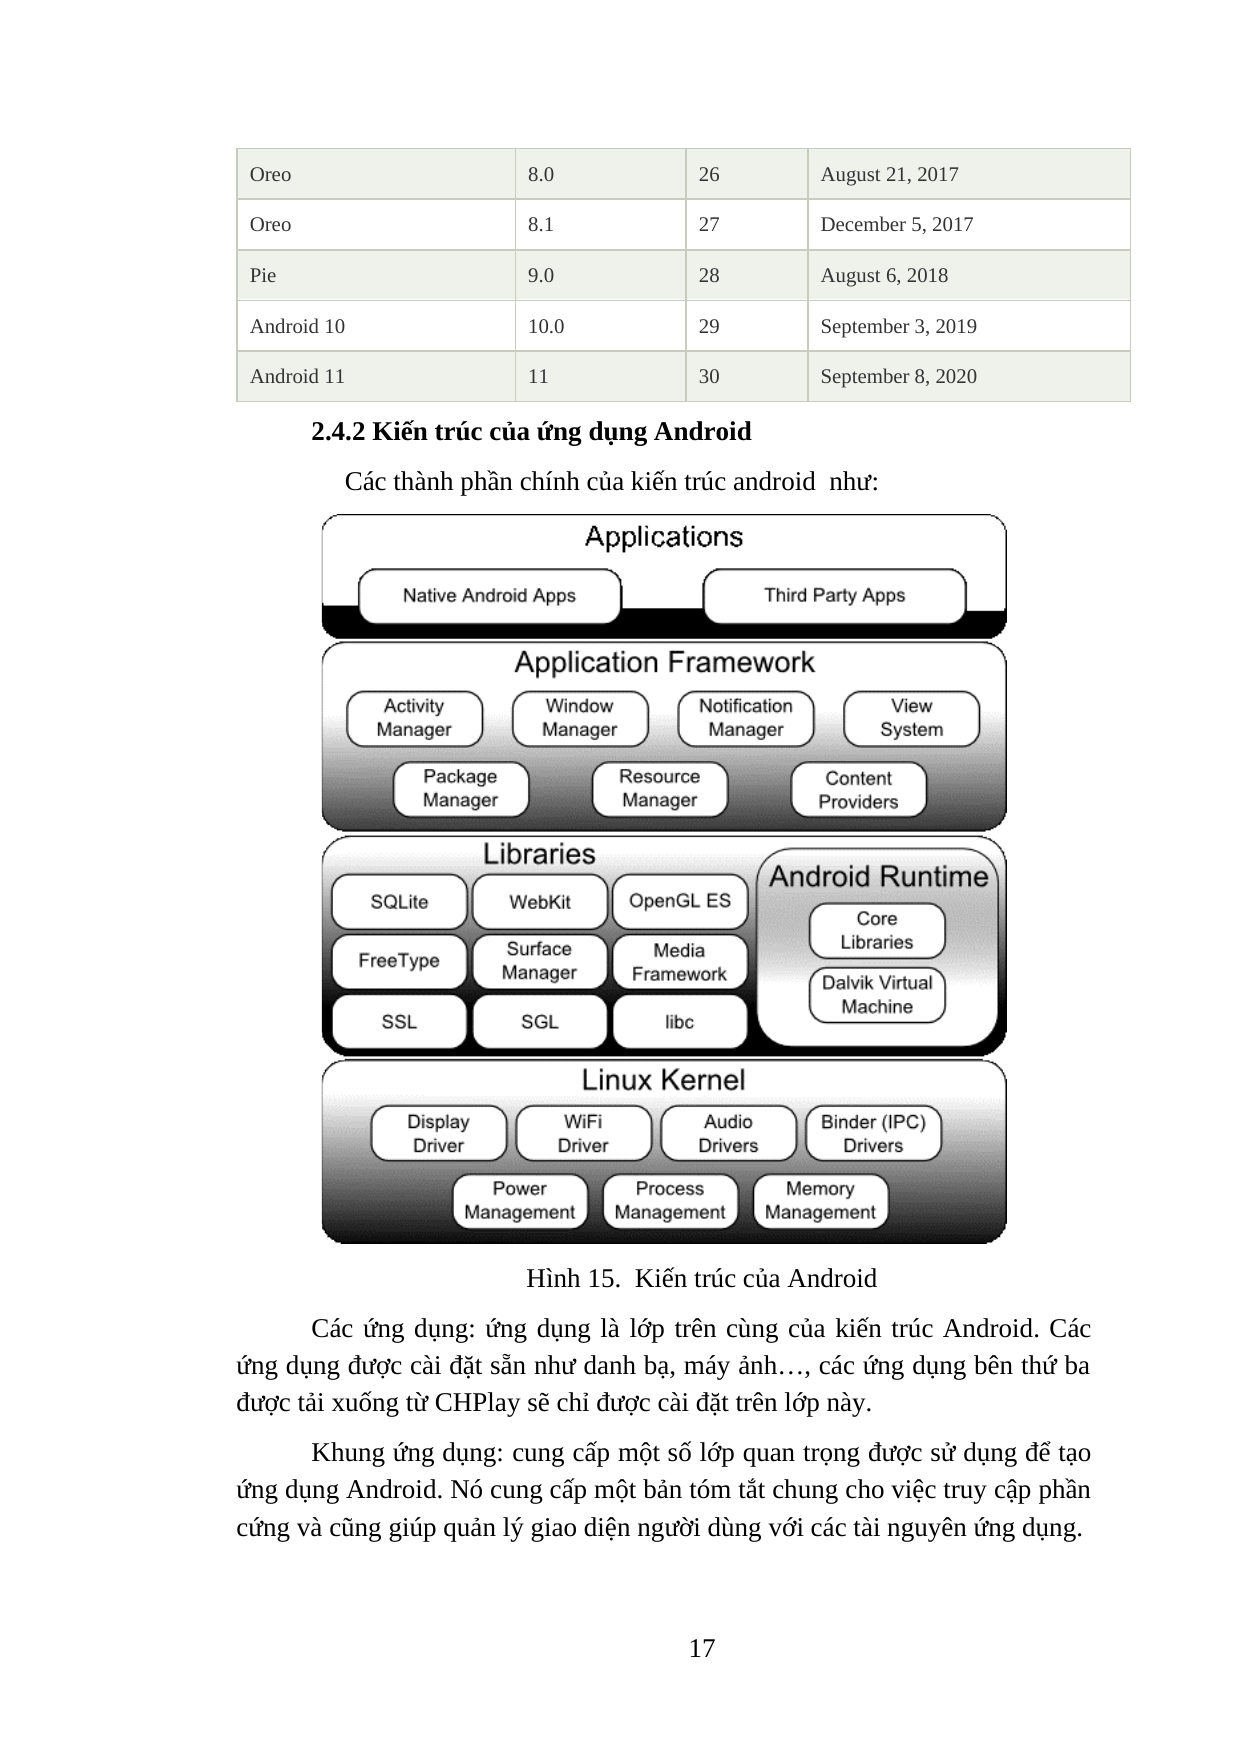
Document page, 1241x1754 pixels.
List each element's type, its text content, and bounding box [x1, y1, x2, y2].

table_cell 8.0 [516, 149, 685, 198]
table_cell 11 [516, 352, 685, 401]
table_cell September 8, 2020 [809, 352, 1130, 401]
table_cell Pie [238, 251, 515, 299]
picture [321, 514, 1007, 1244]
table_cell Android 10 [238, 301, 515, 350]
text Khung ứng dụng: cung cấp một số lớp quan trọng được sử dụng để tạo ứng dụng Android. Nó cung cấp một bản tóm tắt chung cho việc truy cập phần cứng và cũng giúp quản lý giao diện người dùng với các tài nguyên ứng dụng. [236, 1436, 1092, 1542]
table_cell August 6, 2018 [809, 251, 1130, 299]
table_cell 10.0 [516, 301, 685, 350]
text Các ứng dụng: ứng dụng là lớp trên cùng của kiến trúc Android. Các ứng dụng được cài đặt sẵn như danh bạ, máy ảnh…, các ứng dụng bên thứ ba được tải xuống từ CHPlay sẽ chỉ được cài đặt trên lớp này. [236, 1312, 1092, 1417]
text 2.4.2 Kiến trúc của ứng dụng Android [236, 415, 1092, 446]
table_cell 30 [687, 352, 807, 401]
table_cell December 5, 2017 [809, 200, 1130, 249]
table_cell 29 [687, 301, 807, 350]
table_cell 27 [687, 200, 807, 249]
table_cell Android 11 [238, 352, 515, 401]
text Hình 15. Kiến trúc của Android [236, 1262, 1092, 1293]
table_cell 8.1 [516, 200, 685, 249]
table_cell August 21, 2017 [809, 149, 1130, 198]
text Các thành phần chính của kiến trúc android như: [236, 465, 1092, 496]
table_cell Oreo [238, 149, 515, 198]
table_cell September 3, 2019 [809, 301, 1130, 350]
table_cell 26 [687, 149, 807, 198]
table_cell 28 [687, 251, 807, 299]
table_cell 9.0 [516, 251, 685, 299]
table_cell Oreo [238, 200, 515, 249]
